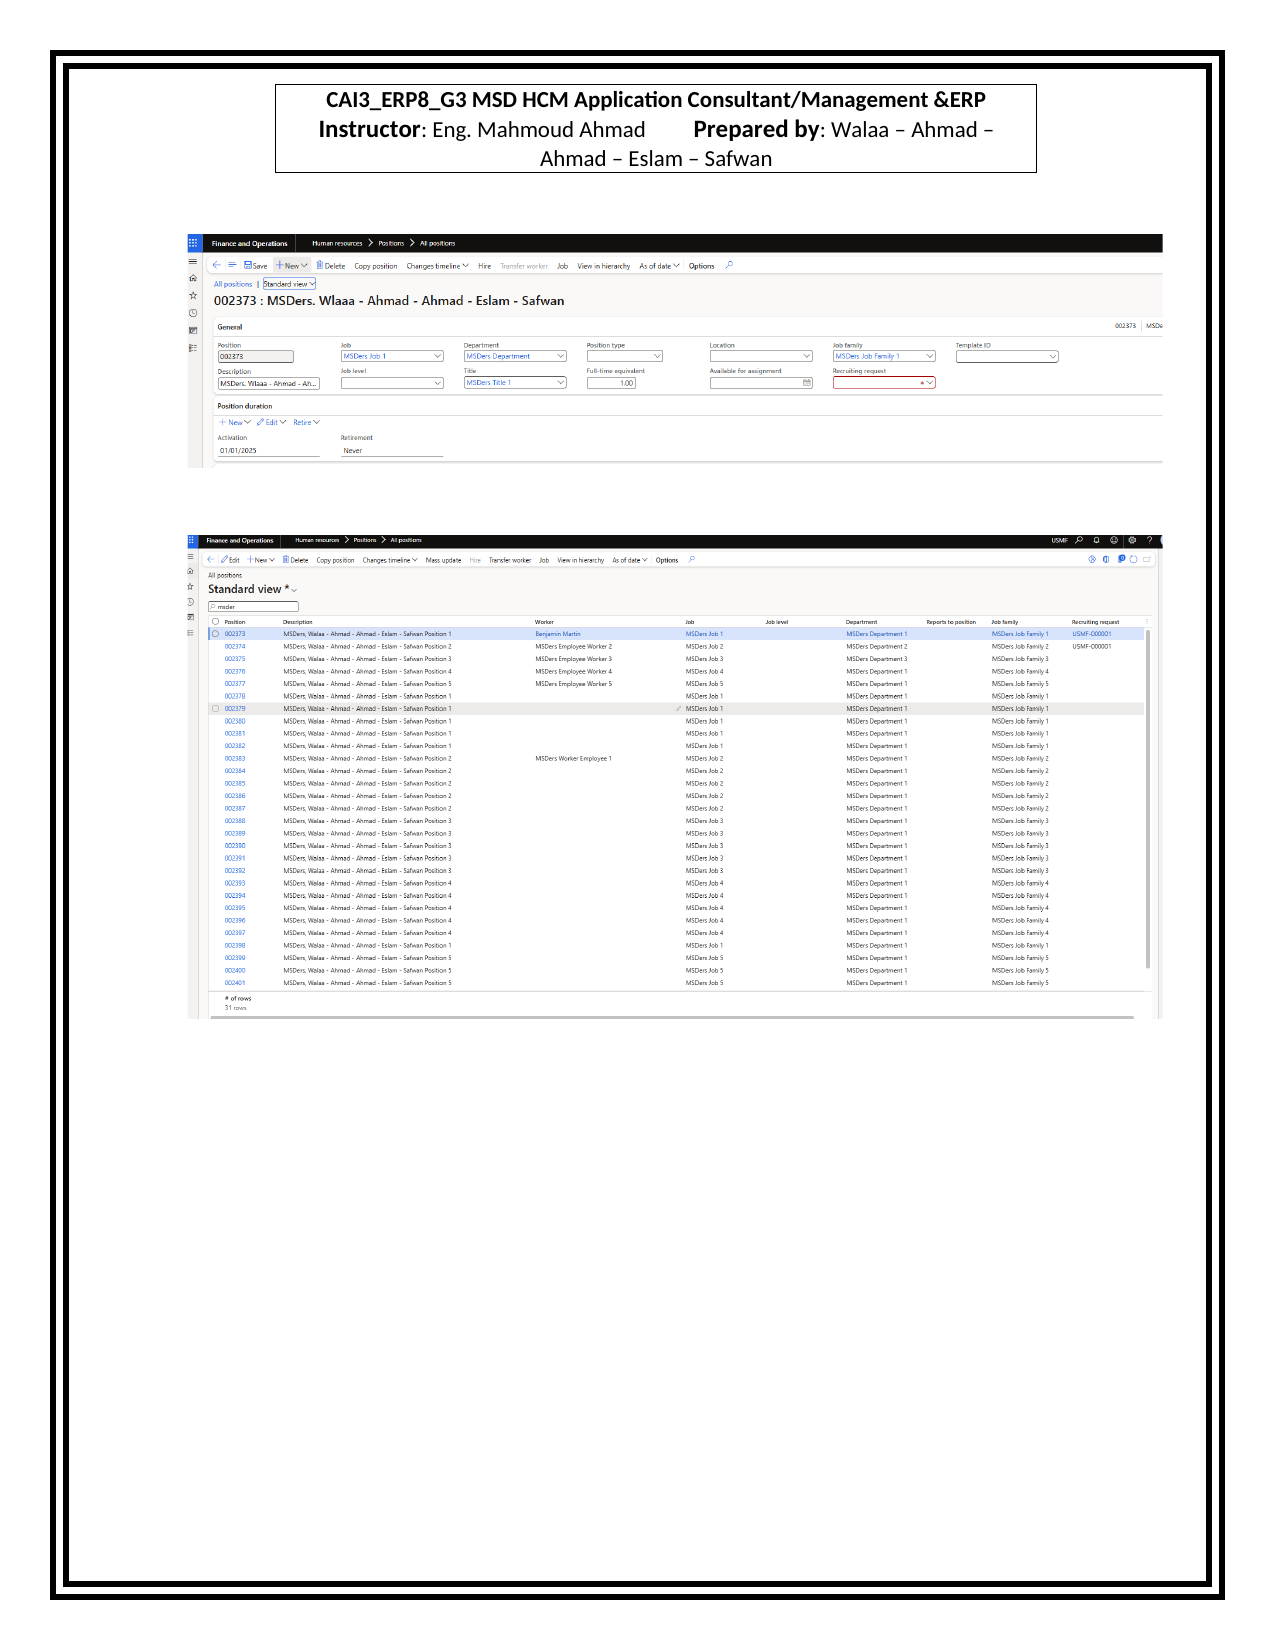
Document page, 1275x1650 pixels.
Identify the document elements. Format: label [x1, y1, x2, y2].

picture [187, 234, 1163, 468]
picture [187, 535, 1163, 1019]
